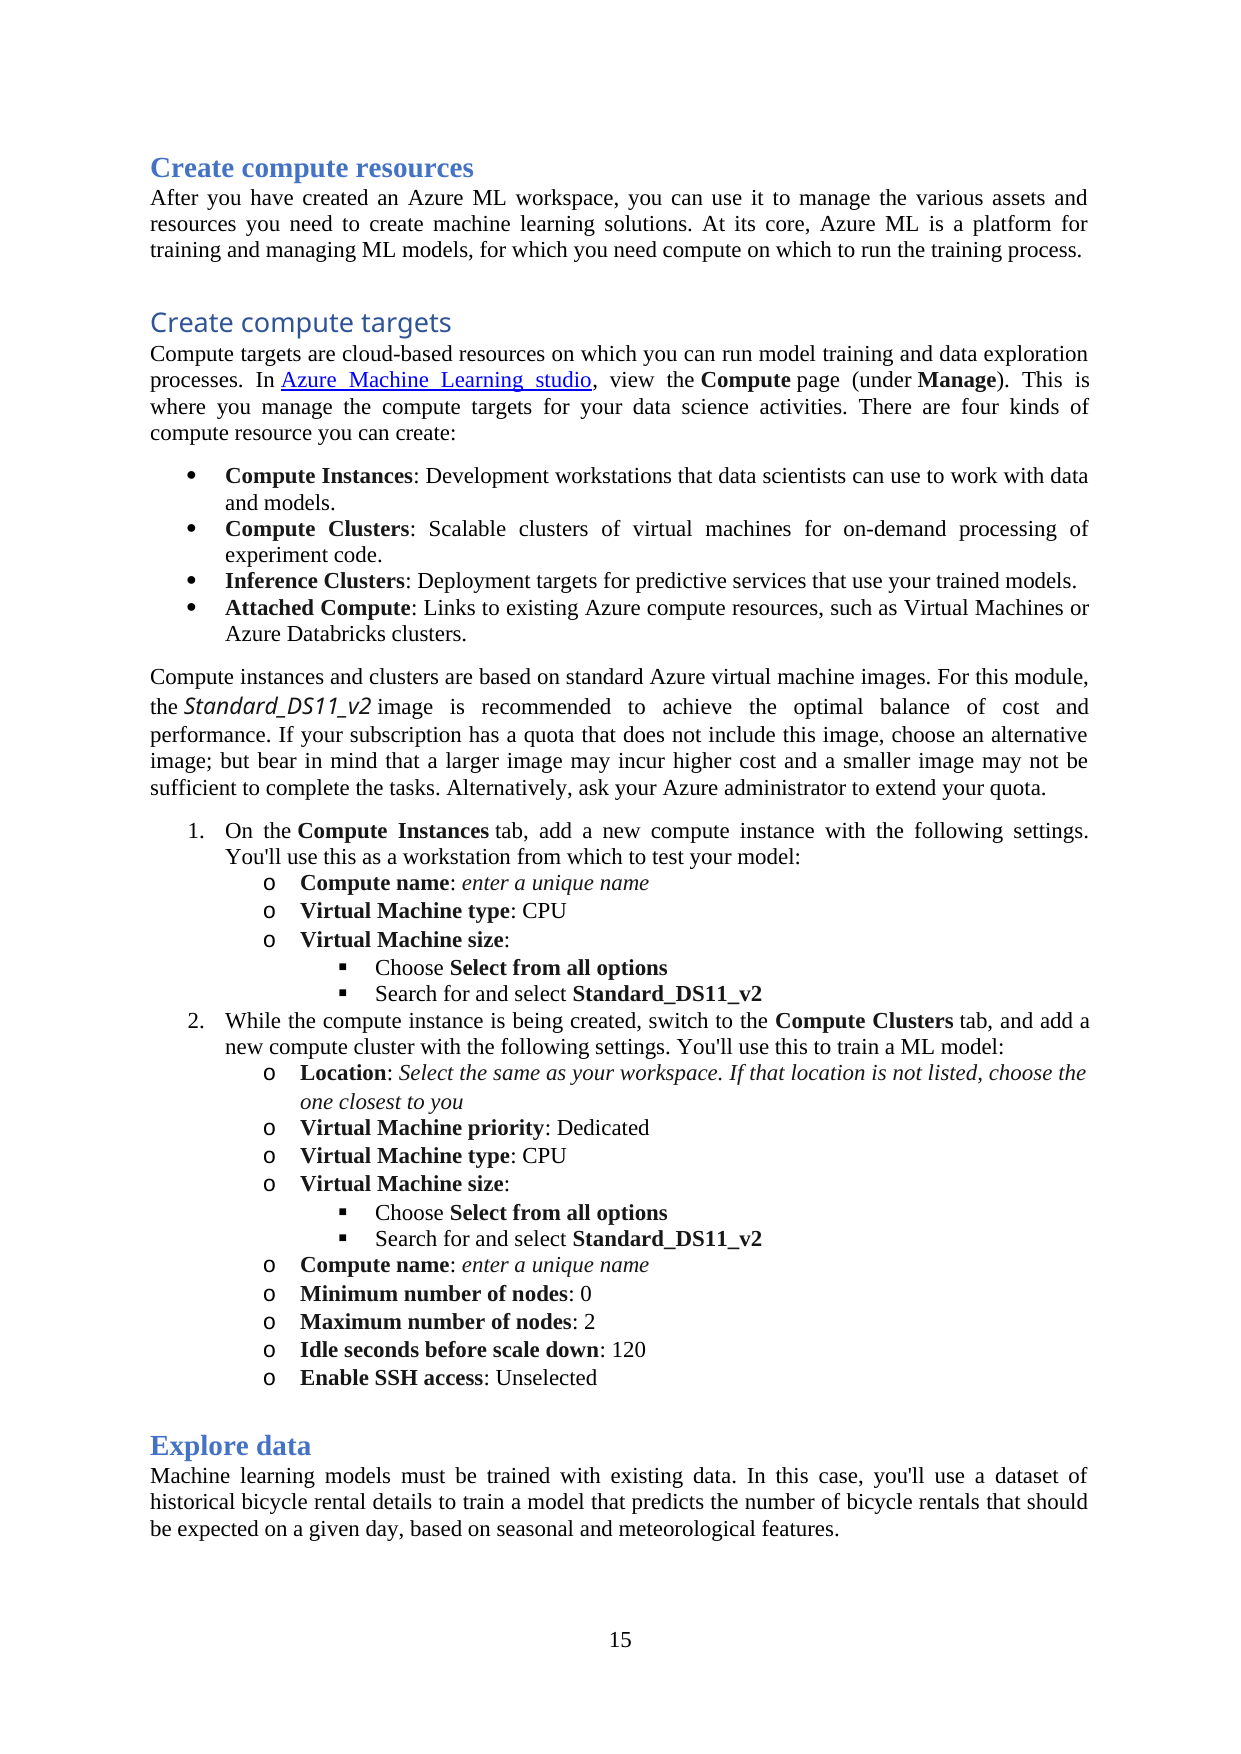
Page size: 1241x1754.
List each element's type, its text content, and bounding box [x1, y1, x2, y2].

list Compute Clusters: Scalable clusters of virtual machines for on-demand processing of experiment code. [187, 515, 1090, 568]
text Compute targets are cloud-based resources on which you can run model training and data exploration processes. In Azure Machine Learning studio, view the Compute page (under Manage). This is where you manage the compute targets for your data science activities. There are four kinds of compute resource you can create: [150, 340, 1090, 446]
list Inference Clusters: Deployment targets for predictive services that use your trained models. [187, 568, 1090, 594]
text Compute instances and clusters are based on standard Azure virtual machine images. For this module, the Standard_DS11_v2 image is recommended to achieve the optimal balance of cost and performance. If your subscription has a quota that does not include this image, choose an alternative image; but bear in mind that a larger image may incur higher cost and a smaller image may not be sufficient to complete the tasks. Alternatively, ask your Azure administrator to extend your quota. [150, 663, 1090, 800]
list While the compute instance is being created, switch to the Compute Clusters tab, and add a new compute cluster with the following settings. You'll use this to train a ML model: [187, 1007, 1090, 1059]
list Choose Select from all options [337, 1199, 1090, 1225]
list Virtual Machine type: CPU [262, 898, 1090, 926]
list Enable SSH access: Unselected [262, 1364, 1090, 1393]
list Choose Select from all options [337, 954, 1090, 980]
list Search for and select Standard_DS11_v2 [337, 1225, 1090, 1251]
list Virtual Machine type: CPU [262, 1142, 1090, 1171]
text Explore data [150, 1428, 1090, 1462]
list Minimum number of nodes: 0 [262, 1280, 1090, 1308]
list Virtual Machine priority: Dedicated [262, 1114, 1090, 1142]
text Machine learning models must be trained with existing data. In this case, you'll use a dataset of historical bicycle rental details to train a model that predicts the number of bicycle rentals that should be expected on a given day, based on seasonal and meteorological features. [150, 1462, 1090, 1541]
list Idle seconds before scale down: 120 [262, 1336, 1090, 1364]
text Create compute resources [150, 150, 1090, 183]
list Compute name: enter a unique name [262, 1251, 1090, 1280]
list Attached Compute: Links to existing Azure compute resources, such as Virtual Machines or Azure Databricks clusters. [187, 594, 1090, 647]
subtitle Create compute targets [150, 303, 1090, 340]
list Location: Select the same as your workspace. If that location is not listed, choose the one closest to you [262, 1059, 1090, 1114]
list Maximum number of nodes: 2 [262, 1308, 1090, 1336]
list On the Compute Instances tab, add a new compute instance with the following settings. You'll use this as a workstation from which to test your model: [187, 817, 1090, 869]
list Virtual Machine size: [262, 926, 1090, 954]
list Virtual Machine size: [262, 1171, 1090, 1199]
list Compute Instances: Development workstations that data scientists can use to work with data and models. [187, 462, 1090, 515]
list Search for and select Standard_DS11_v2 [337, 980, 1090, 1007]
list Compute name: enter a unique name [262, 869, 1090, 898]
text After you have created an Azure ML workspace, you can use it to manage the various assets and resources you need to create machine learning solutions. At its core, Azure ML is a platform for training and managing ML models, for which you need compute on which to run the training process. [150, 183, 1090, 263]
